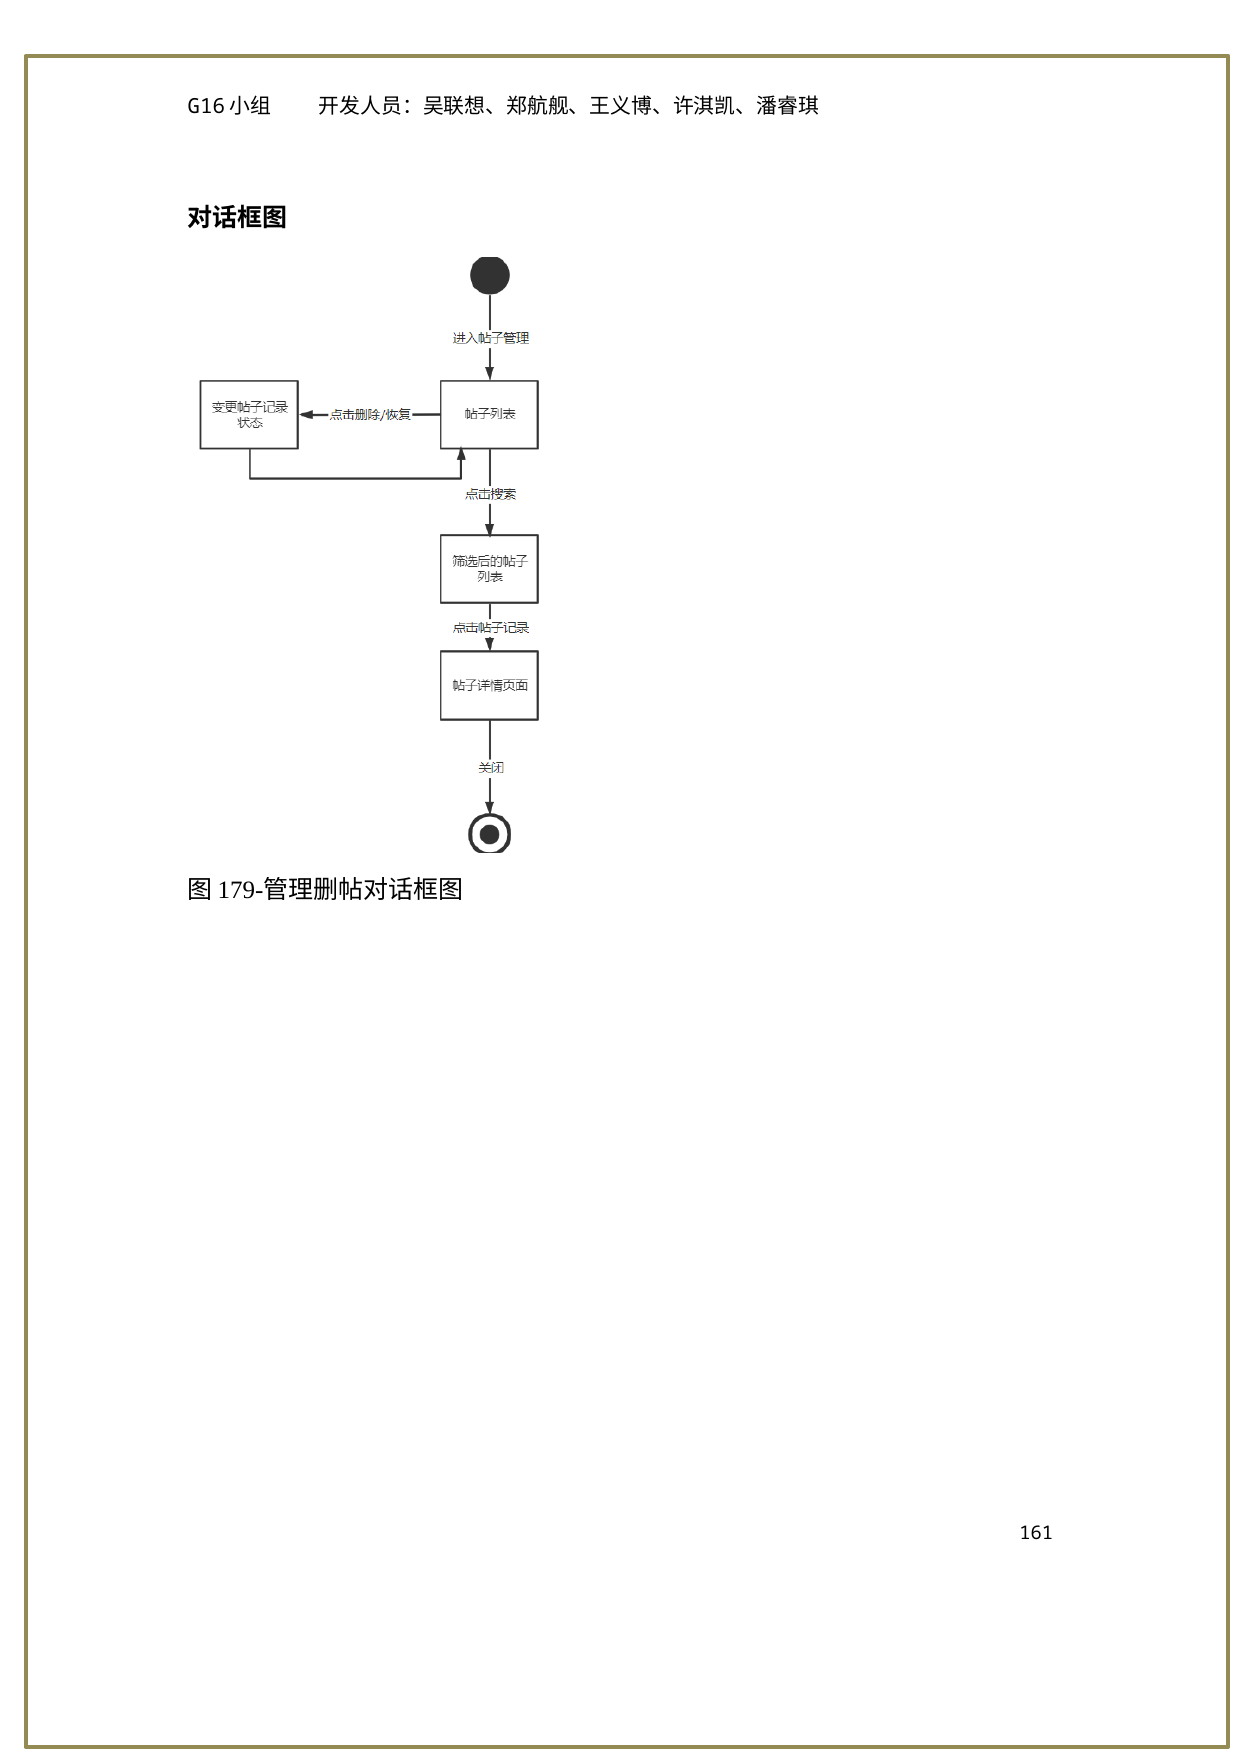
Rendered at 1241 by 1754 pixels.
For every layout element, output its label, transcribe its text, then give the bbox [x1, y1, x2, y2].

picture [187, 257, 599, 853]
subtitle 对话框图 [187, 197, 1053, 233]
text 图179-管理删帖对话框图 [187, 865, 1053, 907]
